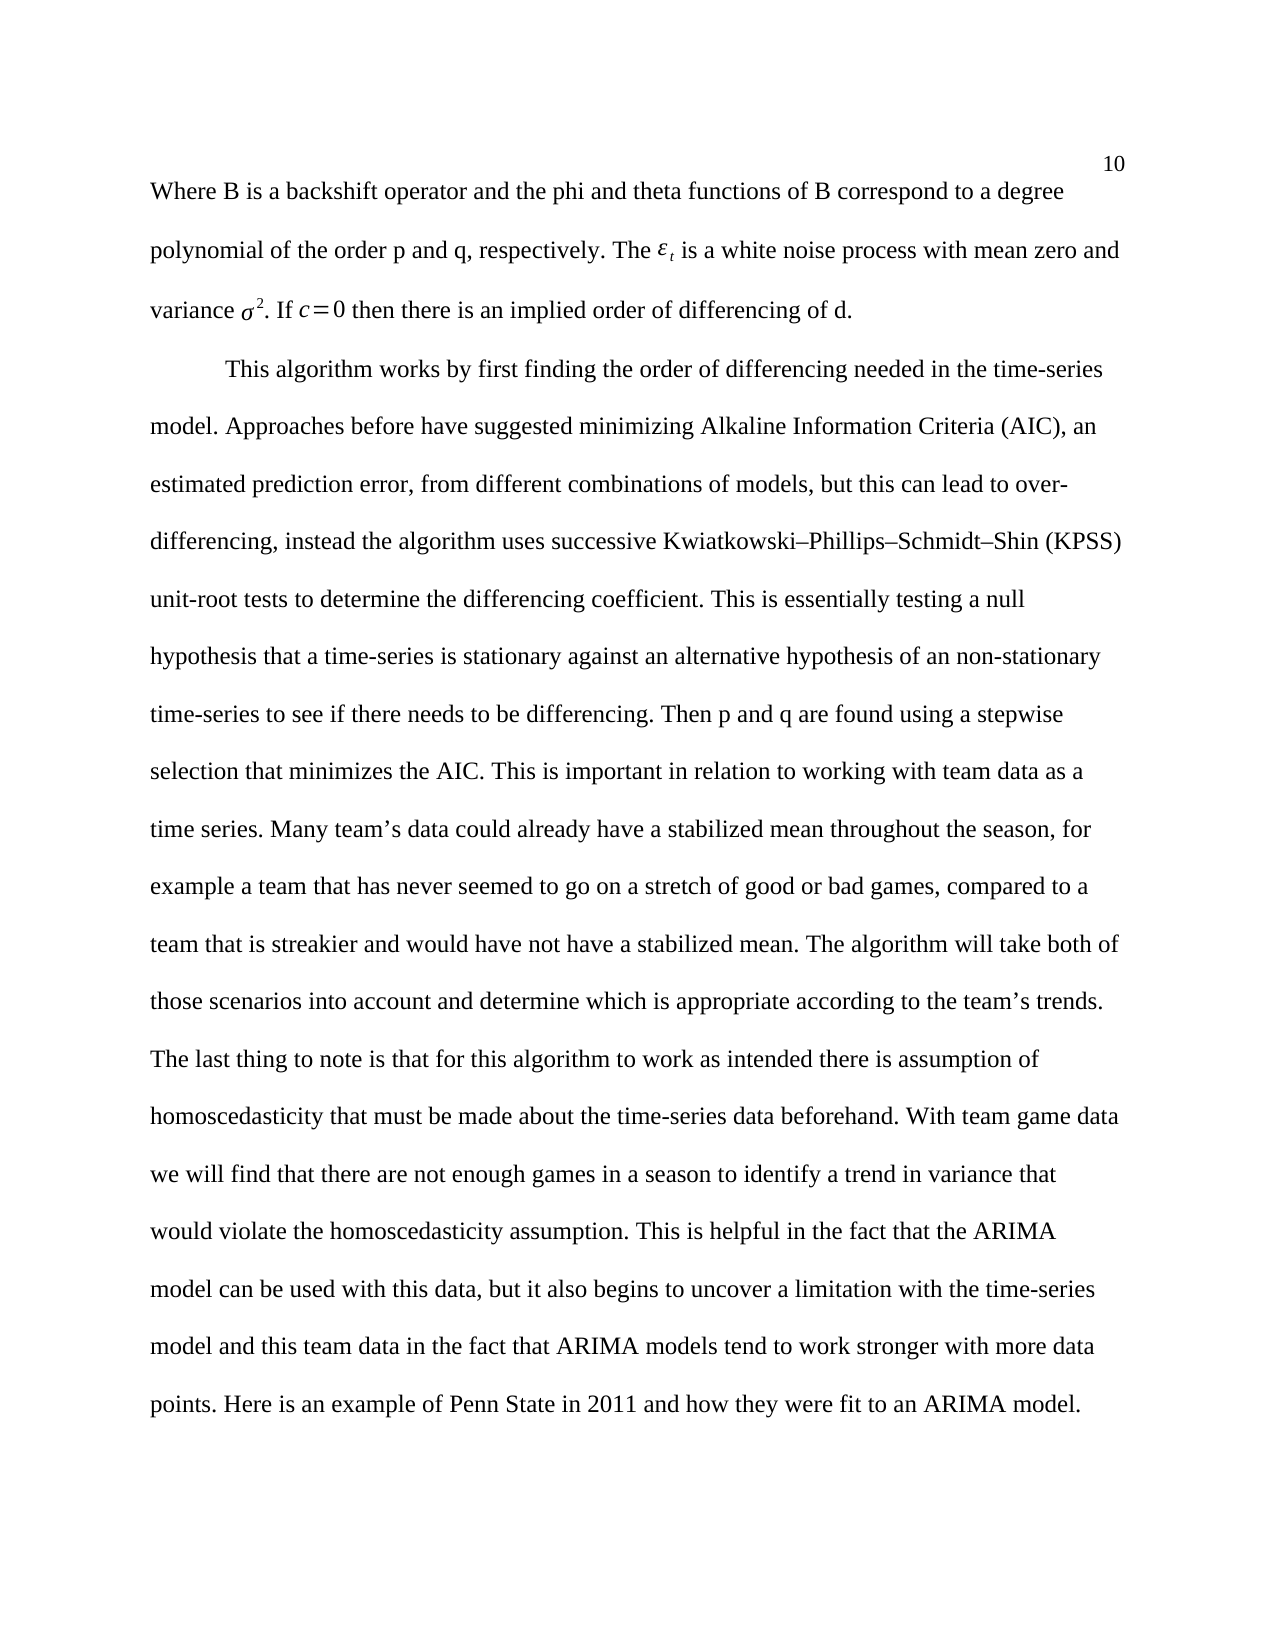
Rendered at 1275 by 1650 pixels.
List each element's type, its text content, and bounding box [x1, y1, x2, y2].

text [150, 354, 1125, 1418]
text Where B is a backshift operator and the phi and theta functions of B correspond to a degree polynomial of the order p and q, respectively. The is a white noise process with mean zero and variance . If then there is an implied order of differencing of d. [150, 176, 1125, 325]
